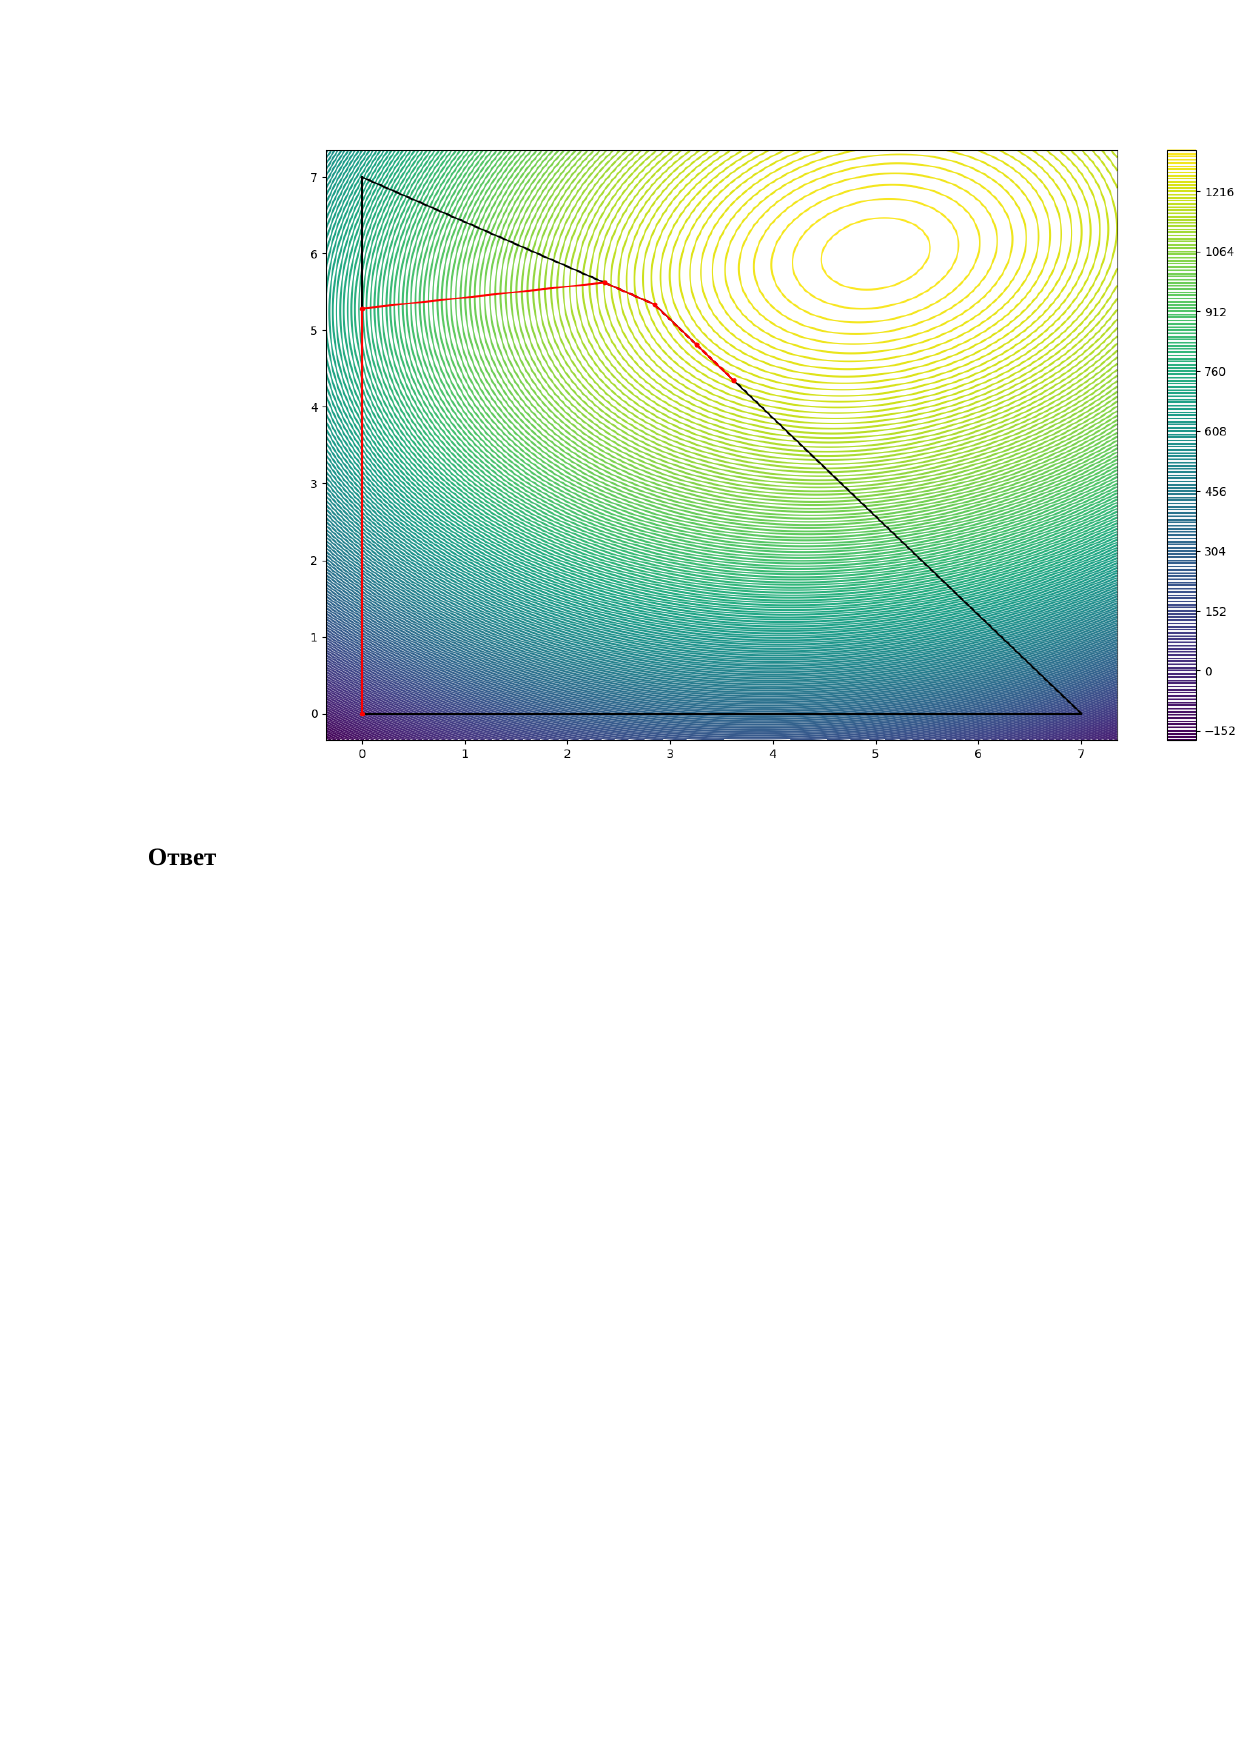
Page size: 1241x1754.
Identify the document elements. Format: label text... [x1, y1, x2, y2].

text Ответ [148, 842, 1211, 871]
picture [166, 59, 1241, 824]
